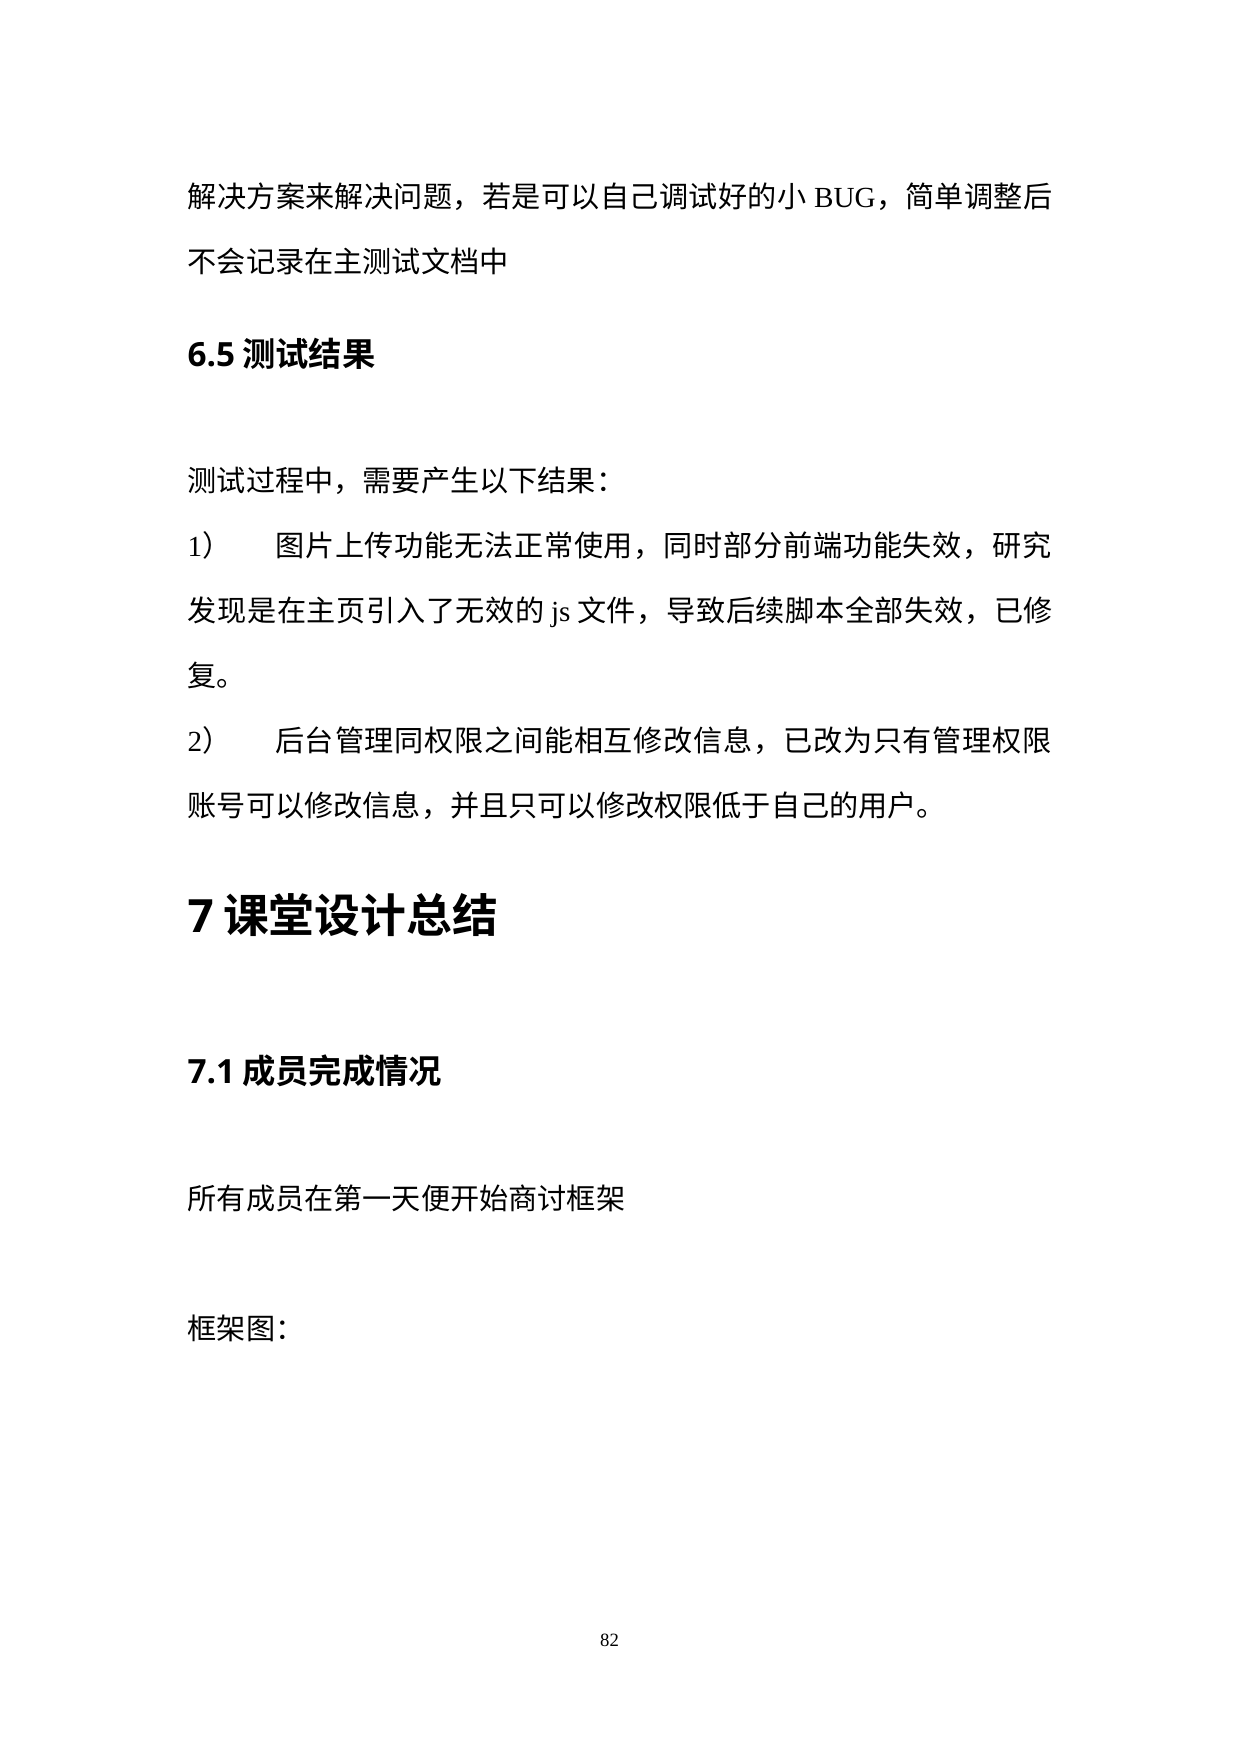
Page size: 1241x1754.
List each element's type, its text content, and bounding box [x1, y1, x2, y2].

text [187, 162, 1053, 292]
text 2） 后台管理同权限之间能相互修改信息，已改为只有管理权限账号可以修改信息，并且只可以修改权限低于自己的用户。 [187, 706, 1053, 836]
subtitle 7课堂设计总结 [187, 863, 1053, 961]
text 框架图： [187, 1294, 1053, 1359]
text 1） 图片上传功能无法正常使用，同时部分前端功能失效，研究发现是在主页引入了无效的js文件，导致后续脚本全部失效，已修复。 [187, 511, 1053, 706]
subtitle 7.1成员完成情况 [187, 1037, 1053, 1102]
text 测试过程中，需要产生以下结果： [187, 446, 1053, 511]
subtitle 6.5测试结果 [187, 319, 1053, 384]
text 所有成员在第一天便开始商讨框架 [187, 1164, 1053, 1229]
